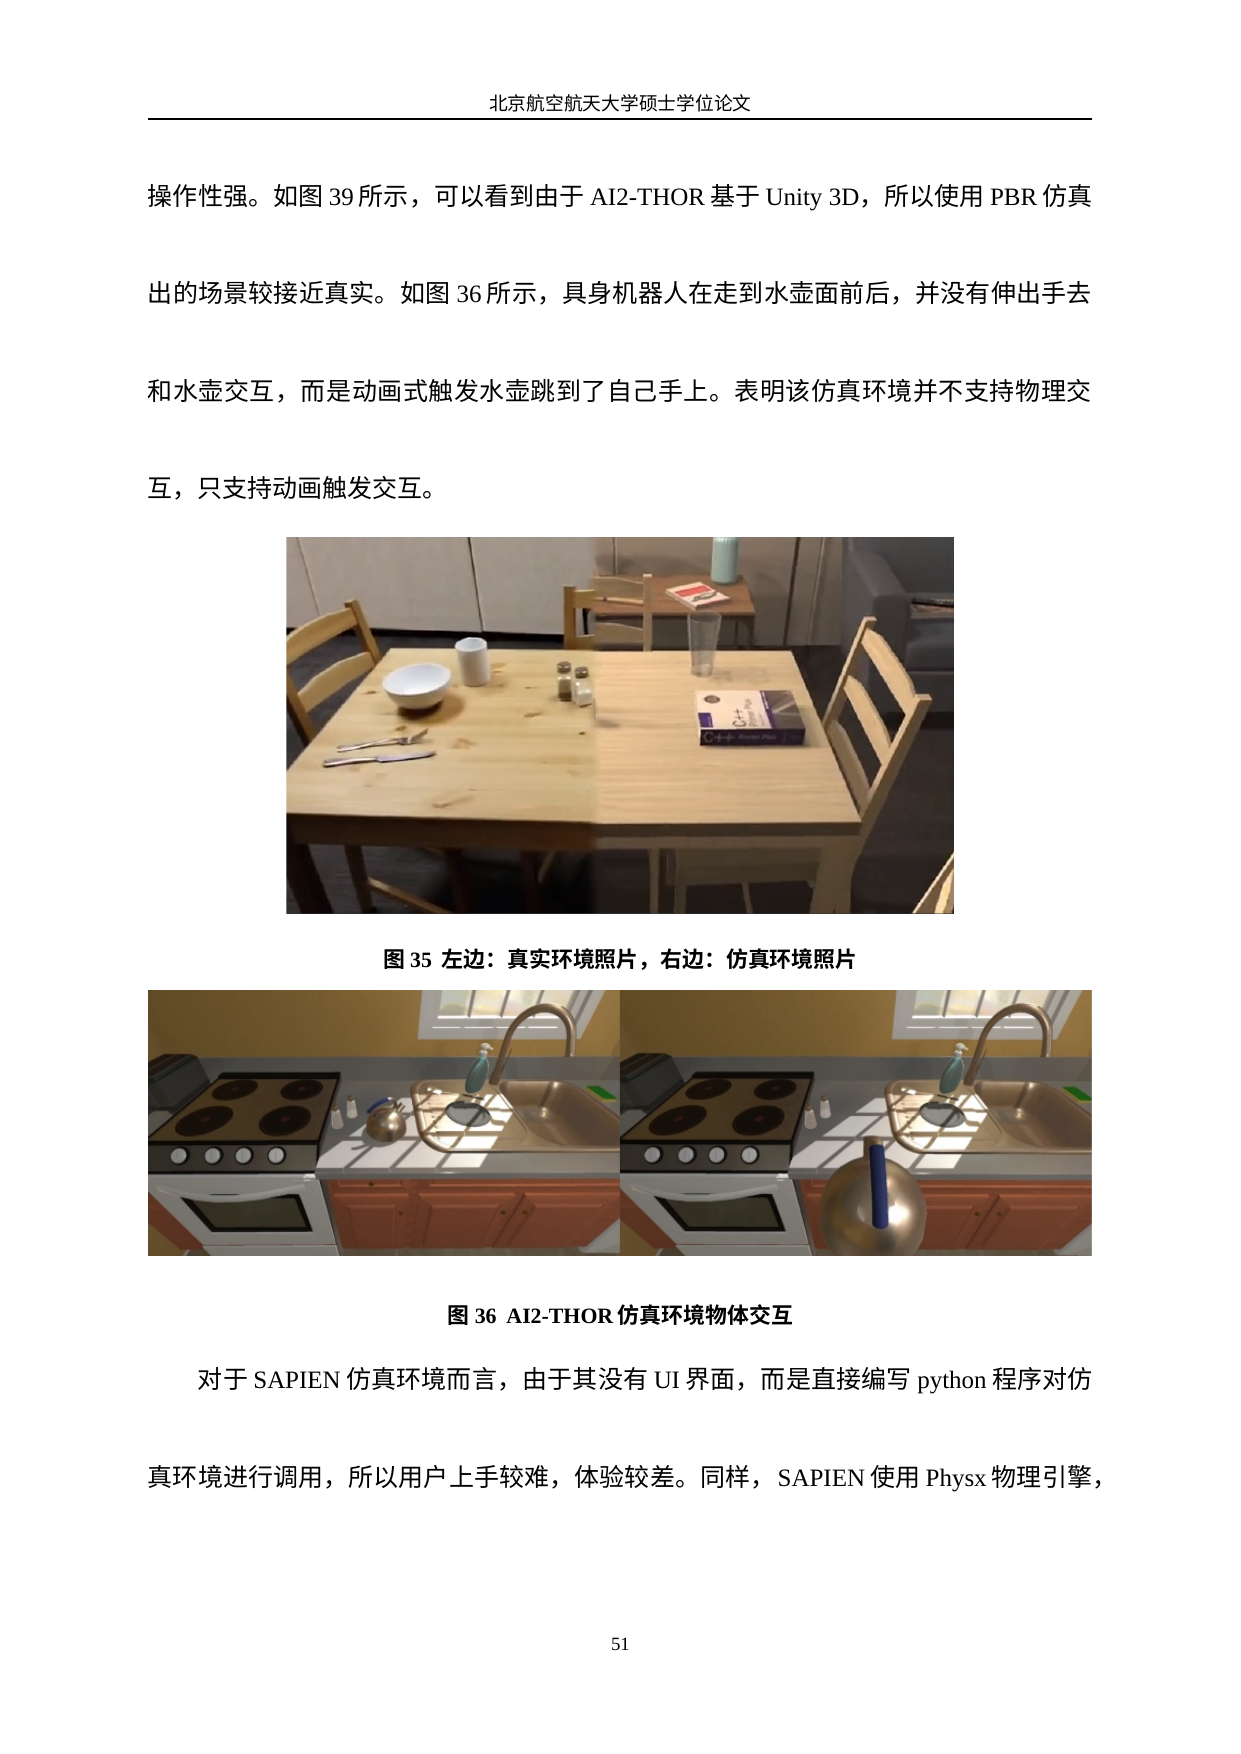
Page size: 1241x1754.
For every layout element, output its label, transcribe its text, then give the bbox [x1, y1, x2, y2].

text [148, 1346, 1092, 1508]
picture [286, 537, 954, 914]
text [148, 162, 1092, 519]
picture [148, 990, 1093, 1256]
text 图 35 左边：真实环境照片，右边：仿真环境照片 [148, 942, 1092, 974]
text 图 36 AI2-THOR仿真环境物体交互 [148, 1297, 1092, 1330]
